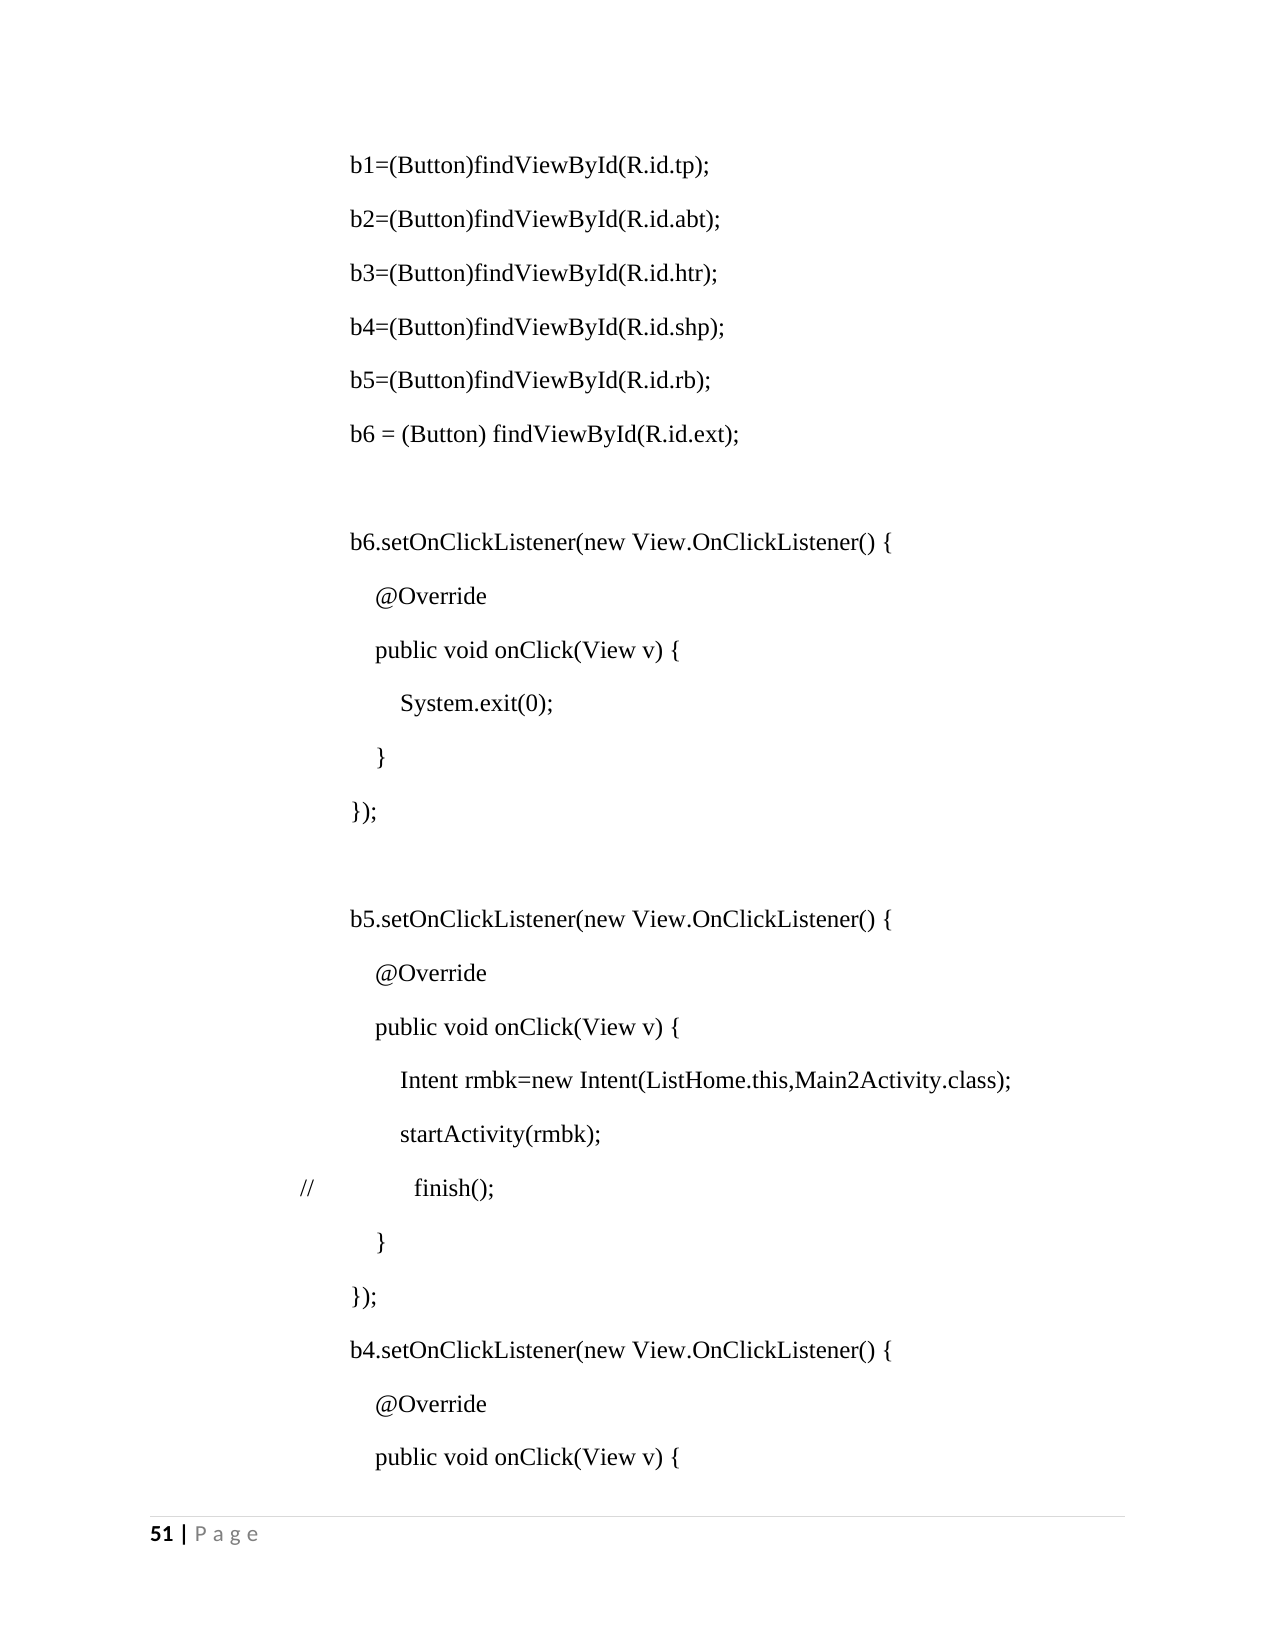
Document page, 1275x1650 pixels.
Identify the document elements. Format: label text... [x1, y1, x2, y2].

text b4=(Button)findViewById(R.id.shp); [300, 312, 1125, 340]
text b5.setOnClickListener(new View.OnClickListener() { [300, 904, 1125, 933]
text @Override [300, 1389, 1125, 1417]
text } [300, 1227, 1125, 1256]
text b3=(Button)findViewById(R.id.htr); [300, 258, 1125, 286]
text b4.setOnClickListener(new View.OnClickListener() { [300, 1335, 1125, 1363]
text @Override [300, 958, 1125, 987]
text startActivity(rmbk); [300, 1119, 1125, 1148]
text public void onClick(View v) { [300, 1442, 1125, 1471]
text public void onClick(View v) { [300, 635, 1125, 663]
text @Override [300, 581, 1125, 609]
text b5=(Button)findViewById(R.id.rb); [300, 365, 1125, 394]
text public void onClick(View v) { [300, 1012, 1125, 1040]
text b6.setOnClickListener(new View.OnClickListener() { [300, 527, 1125, 556]
text b1=(Button)findViewById(R.id.tp); [300, 150, 1125, 179]
text System.exit(0); [300, 688, 1125, 717]
text }); [300, 796, 1125, 825]
text Intent rmbk=new Intent(ListHome.this,Main2Activity.class); [300, 1066, 1125, 1094]
text // finish(); [300, 1173, 1125, 1202]
text } [300, 742, 1125, 771]
text b6 = (Button) findViewById(R.id.ext); [300, 419, 1125, 448]
text b2=(Button)findViewById(R.id.abt); [300, 204, 1125, 233]
text }); [300, 1281, 1125, 1310]
